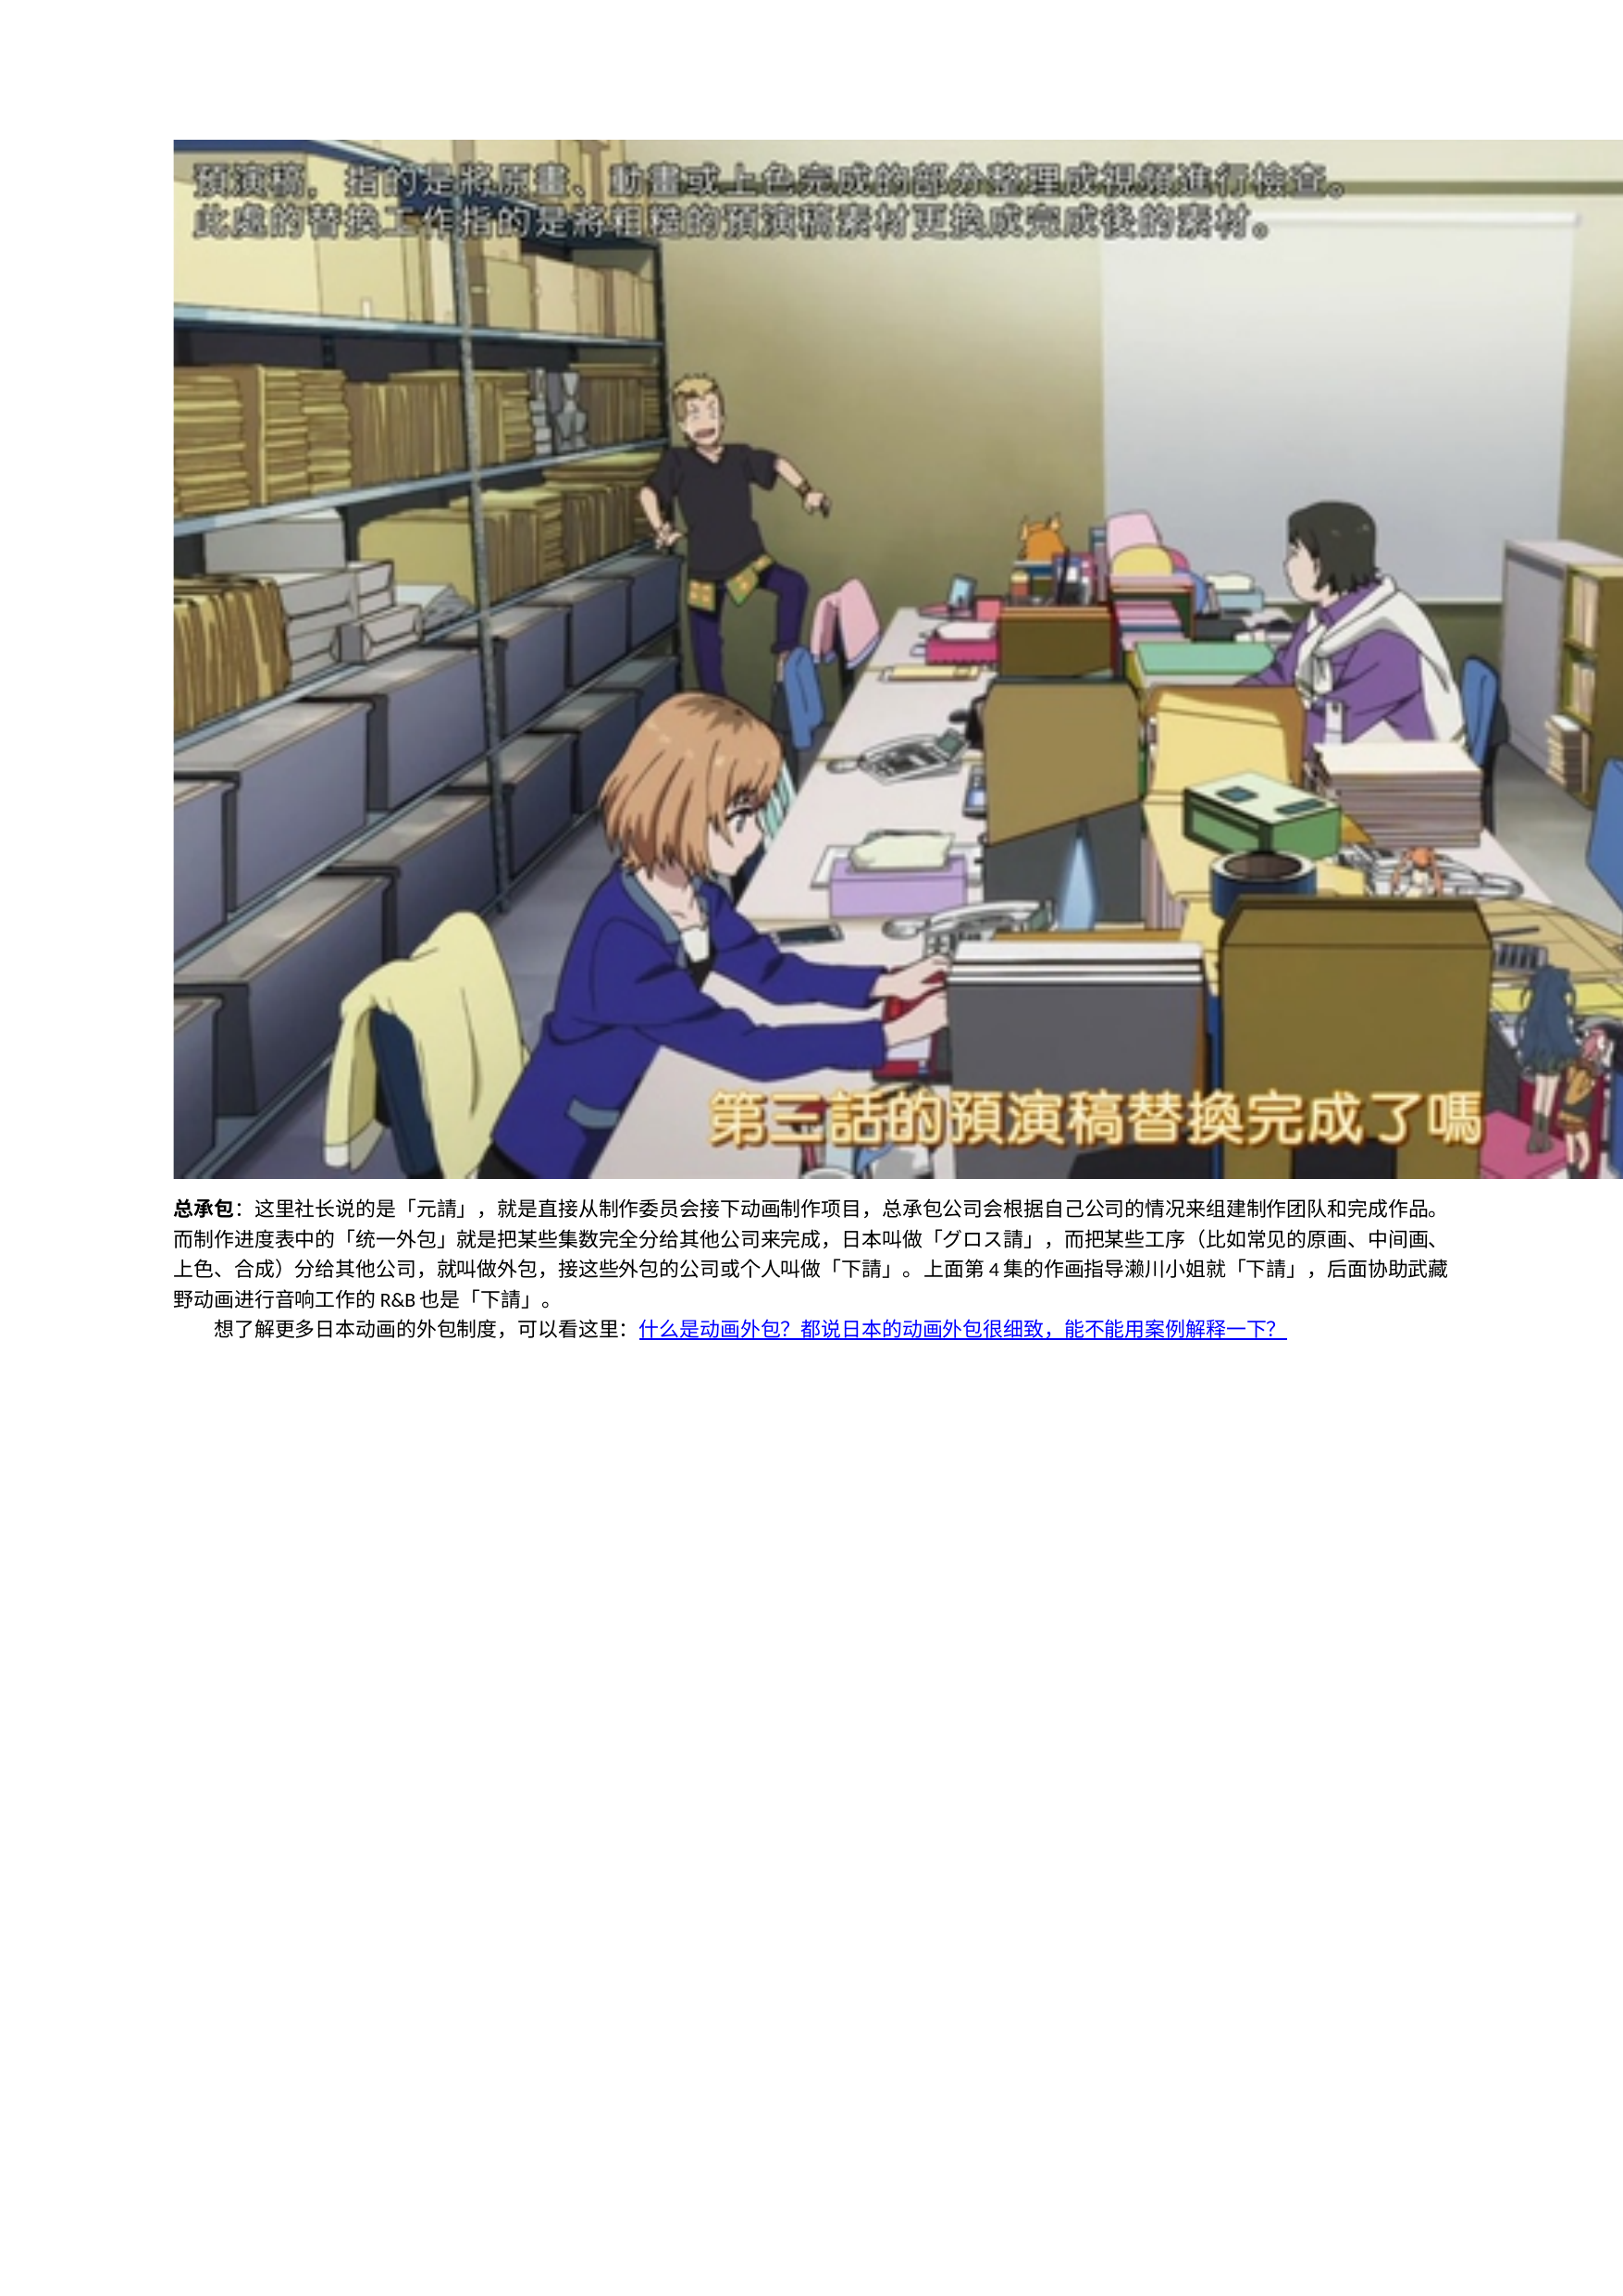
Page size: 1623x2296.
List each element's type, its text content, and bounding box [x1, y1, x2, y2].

picture [173, 140, 1623, 1179]
text 总承包：这里社长说的是「元請」，就是直接从制作委员会接下动画制作项目，总承包公司会根据自己公司的情况来组建制作团队和完成作品。而制作进度表中的「统一外包」就是把某些集数完全分给其他公司来完成，日本叫做「グロス請」，而把某些工序（比如常见的原画、中间画、上色、合成）分给其他公司，就叫做外包，接这些外包的公司或个人叫做「下請」。上面第4集的作画指导濑川小姐就「下請」，后面协助武藏野动画进行音响工作的R&B也是「下請」。 想了解更多日本动画的外包制度，可以看这里：什么是动画外包？都说日本的动画外包很细致，能不能用案例解释一下？ [173, 1193, 1449, 1343]
